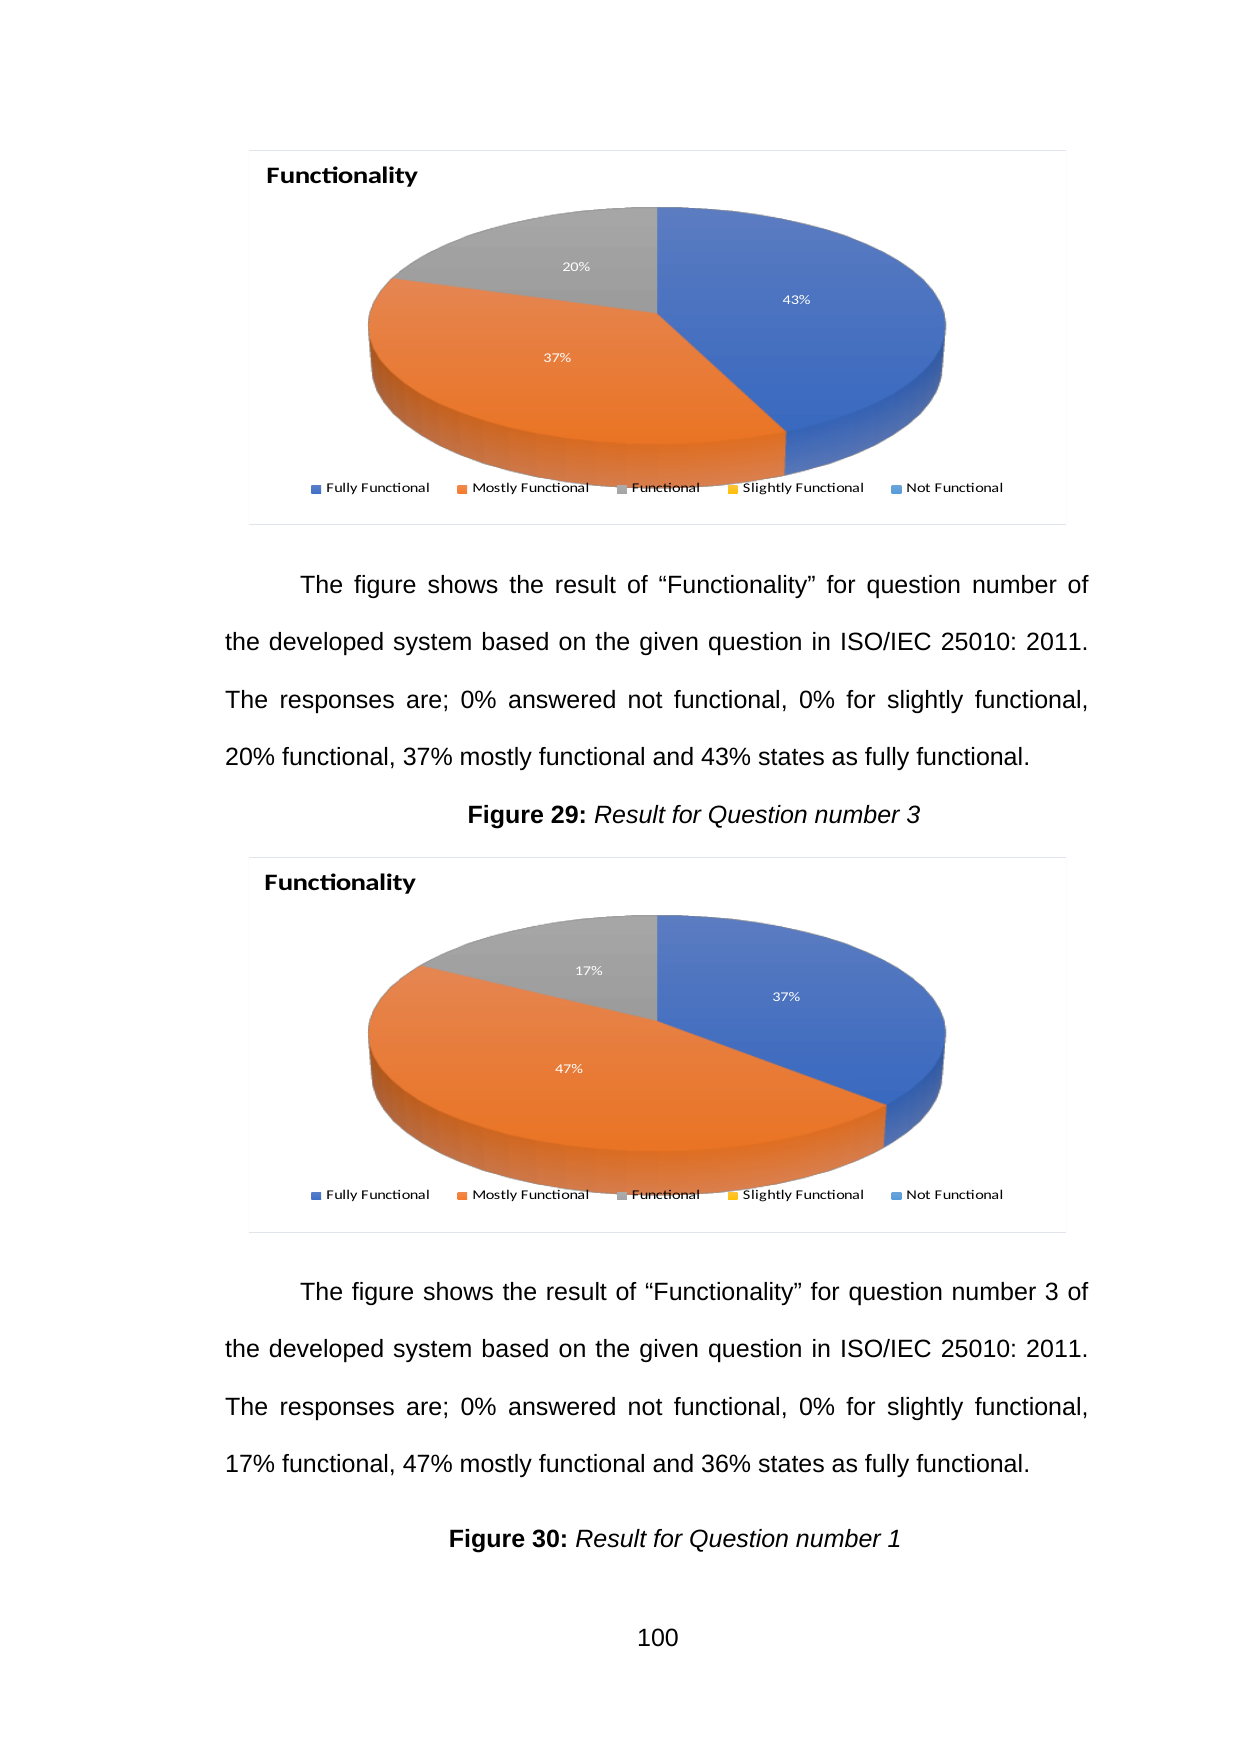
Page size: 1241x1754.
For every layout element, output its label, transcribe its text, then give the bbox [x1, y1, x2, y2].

list Figure 29: Result for Question number 3 [300, 800, 1090, 828]
text The figure shows the result of “Functionality” for question number of the developed system based on the given question in ISO/IEC 25010: 2011. The responses are; 0% answered not functional, 0% for slightly functional, 20% functional, 37% mostly functional and 43% states as fully functional. [225, 570, 1090, 771]
text Figure 30: Result for Question number 1 [262, 1523, 1090, 1552]
text The figure shows the result of “Functionality” for question number 3 of the developed system based on the given question in ISO/IEC 25010: 2011. The responses are; 0% answered not functional, 0% for slightly functional, 17% functional, 47% mostly functional and 36% states as fully functional. [225, 1277, 1090, 1478]
